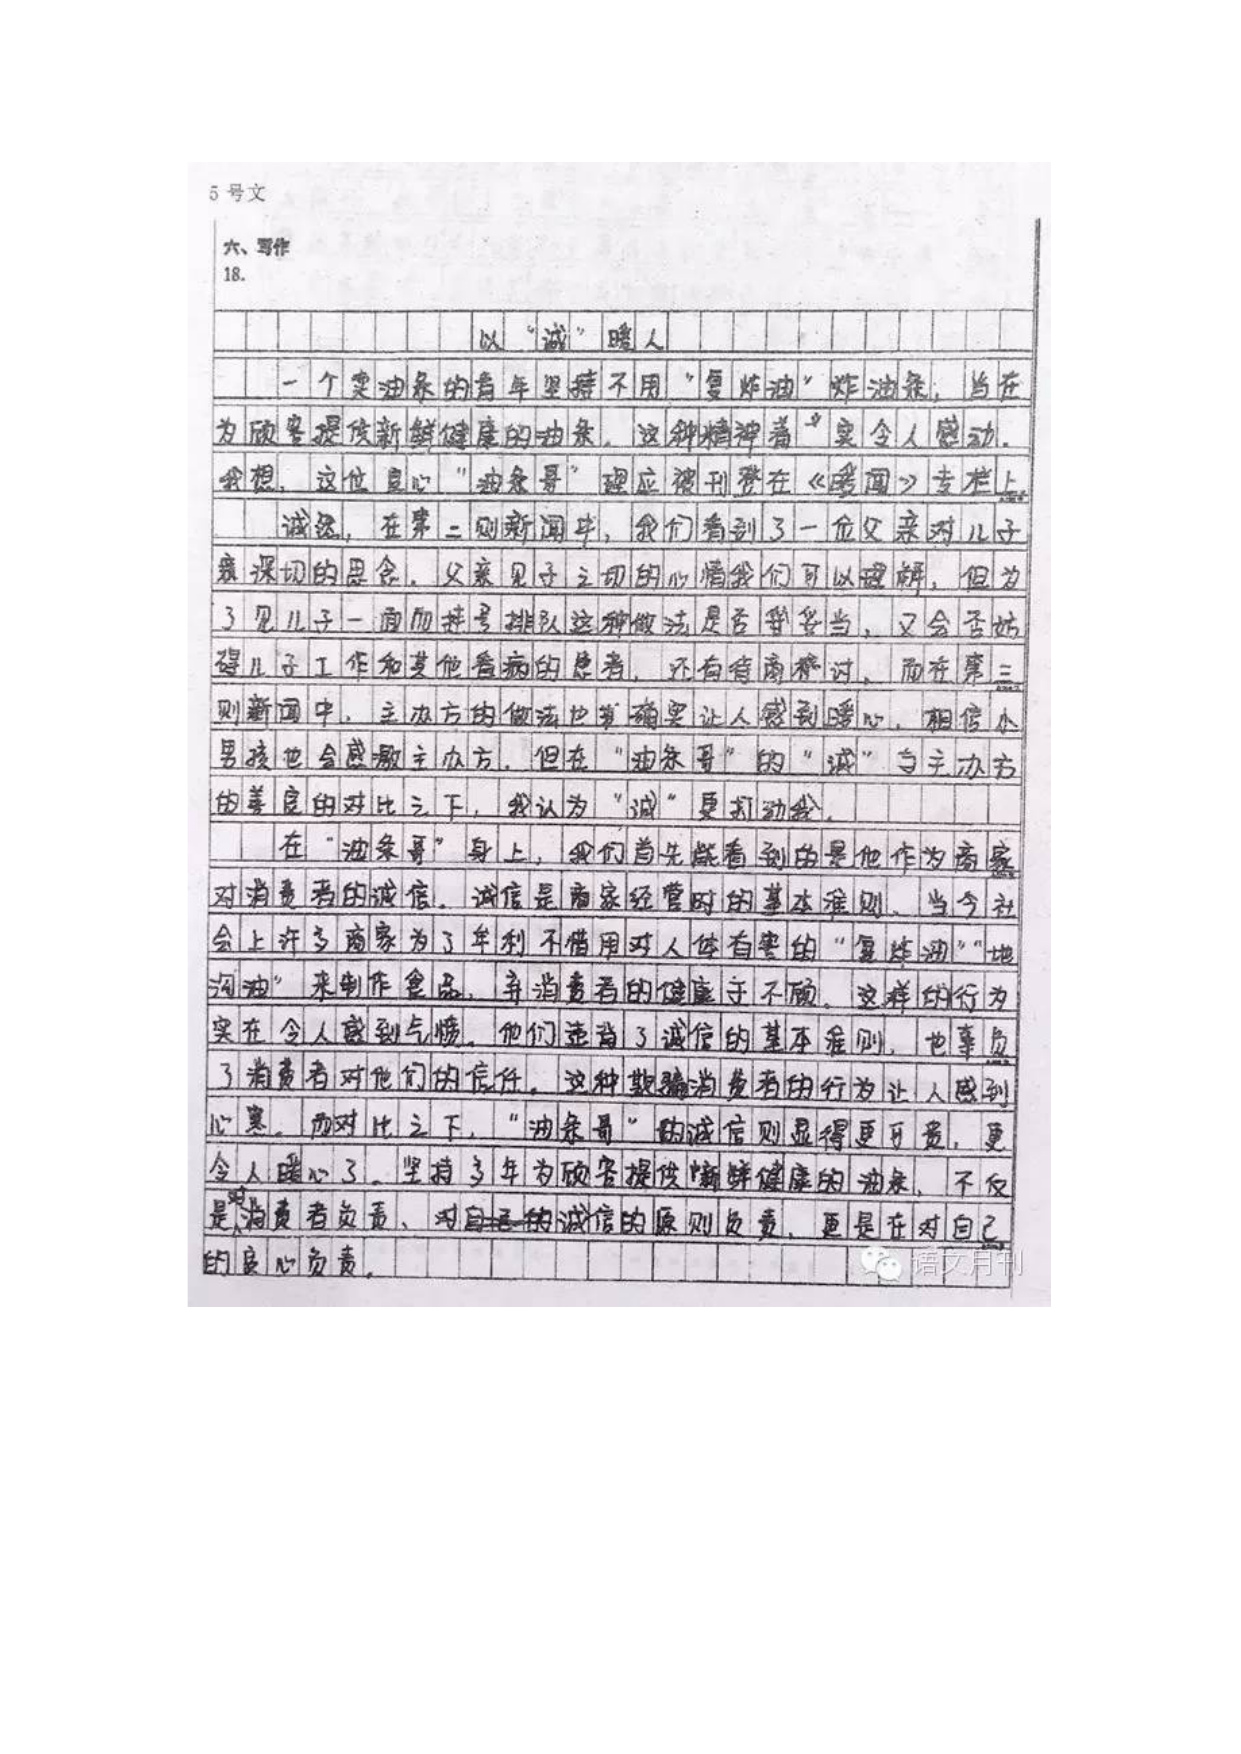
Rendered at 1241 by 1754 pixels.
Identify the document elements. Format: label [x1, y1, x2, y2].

picture [187, 162, 1051, 1307]
